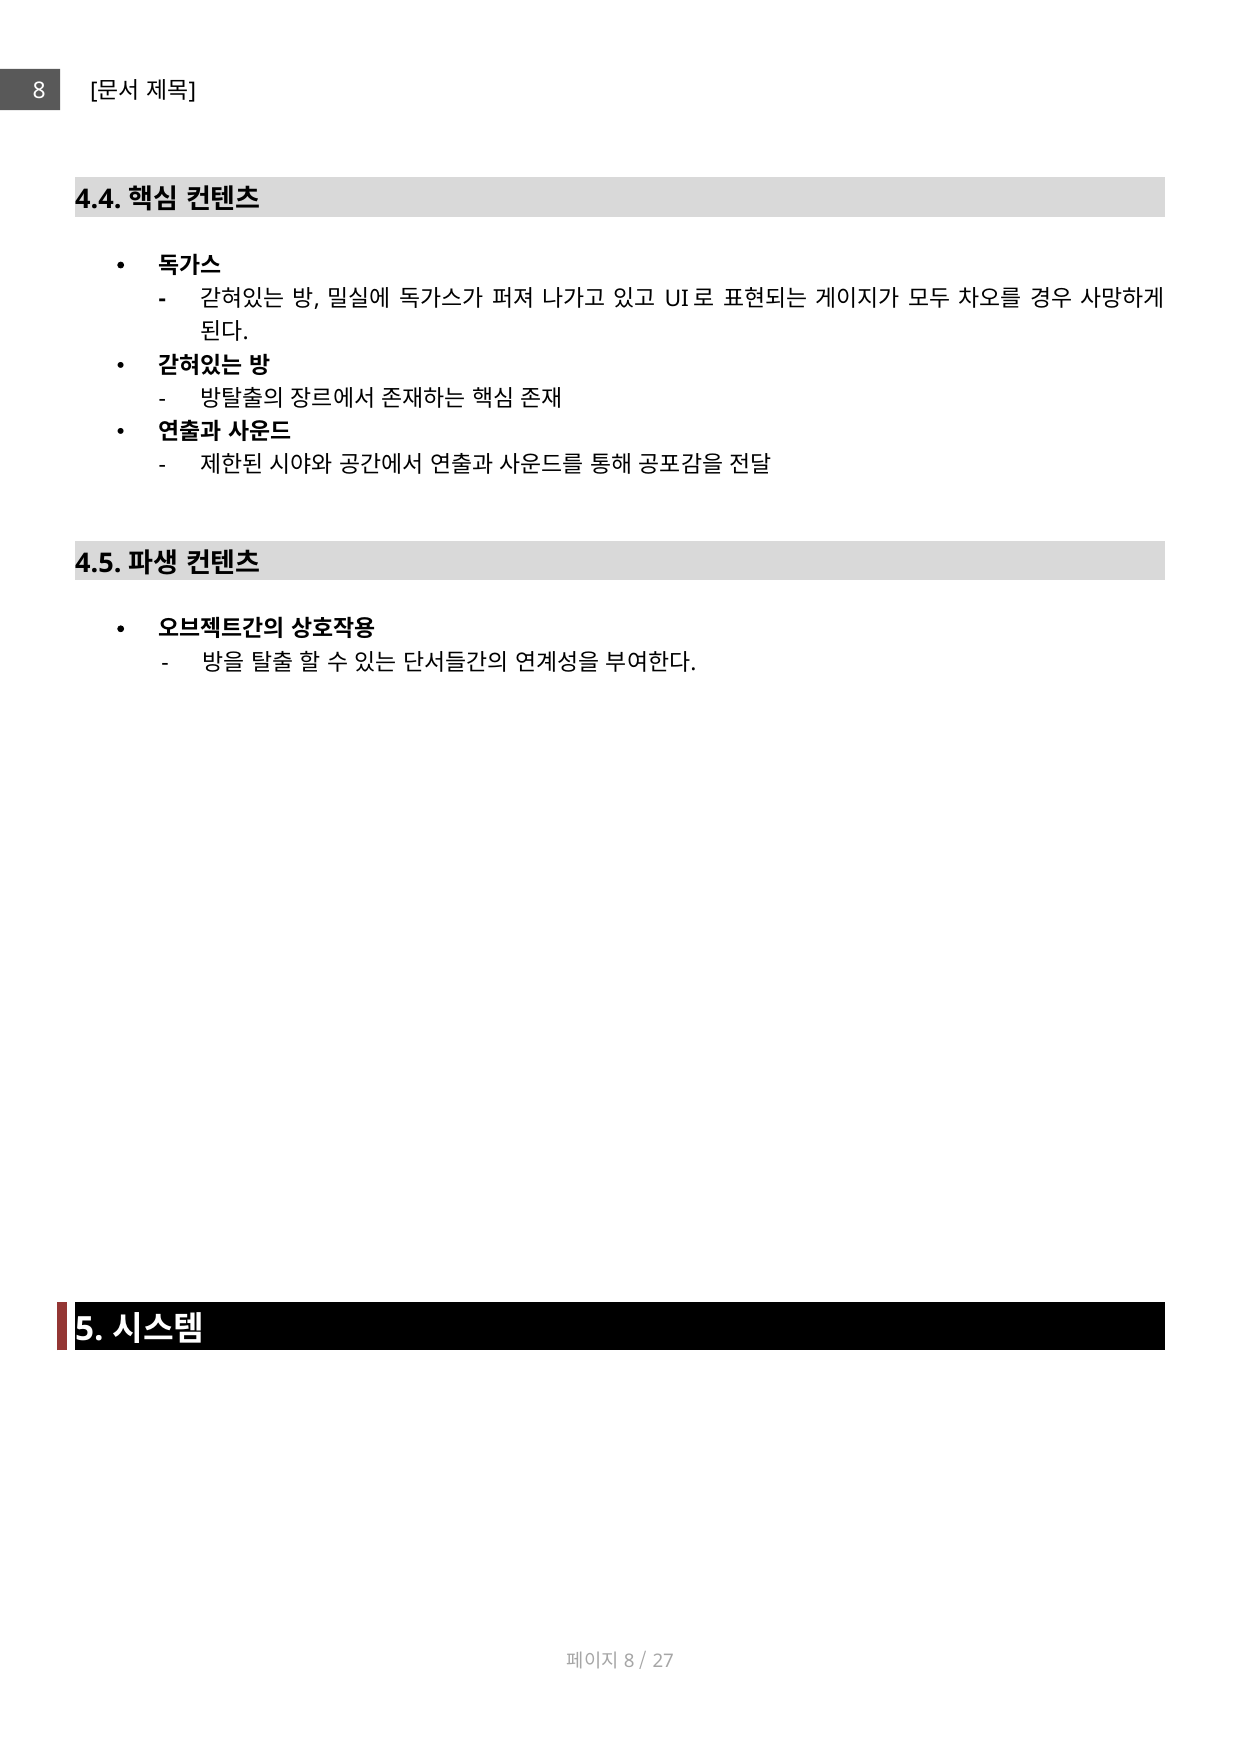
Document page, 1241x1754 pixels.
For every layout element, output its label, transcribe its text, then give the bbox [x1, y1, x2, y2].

list 오브젝트간의 상호작용 [117, 610, 1165, 643]
list 제한된 시야와 공간에서 연출과 사운드를 통해 공포감을 전달 [158, 446, 1165, 479]
list 방을 탈출 할 수 있는 단서들간의 연계성을 부여한다. [161, 643, 1165, 677]
list 시스템 [75, 1302, 1165, 1350]
list 갇혀있는 방 [117, 346, 1165, 380]
text 핵심 컨텐츠 [75, 177, 1165, 217]
text 파생 컨텐츠 [75, 541, 1165, 580]
list 방탈출의 장르에서 존재하는 핵심 존재 [158, 380, 1165, 413]
list 연출과 사운드 [117, 413, 1165, 446]
list 독가스 [117, 247, 1165, 280]
list 갇혀있는 방, 밀실에 독가스가 퍼져 나가고 있고 UI로 표현되는 게이지가 모두 차오를 경우 사망하게 된다. [158, 280, 1165, 346]
